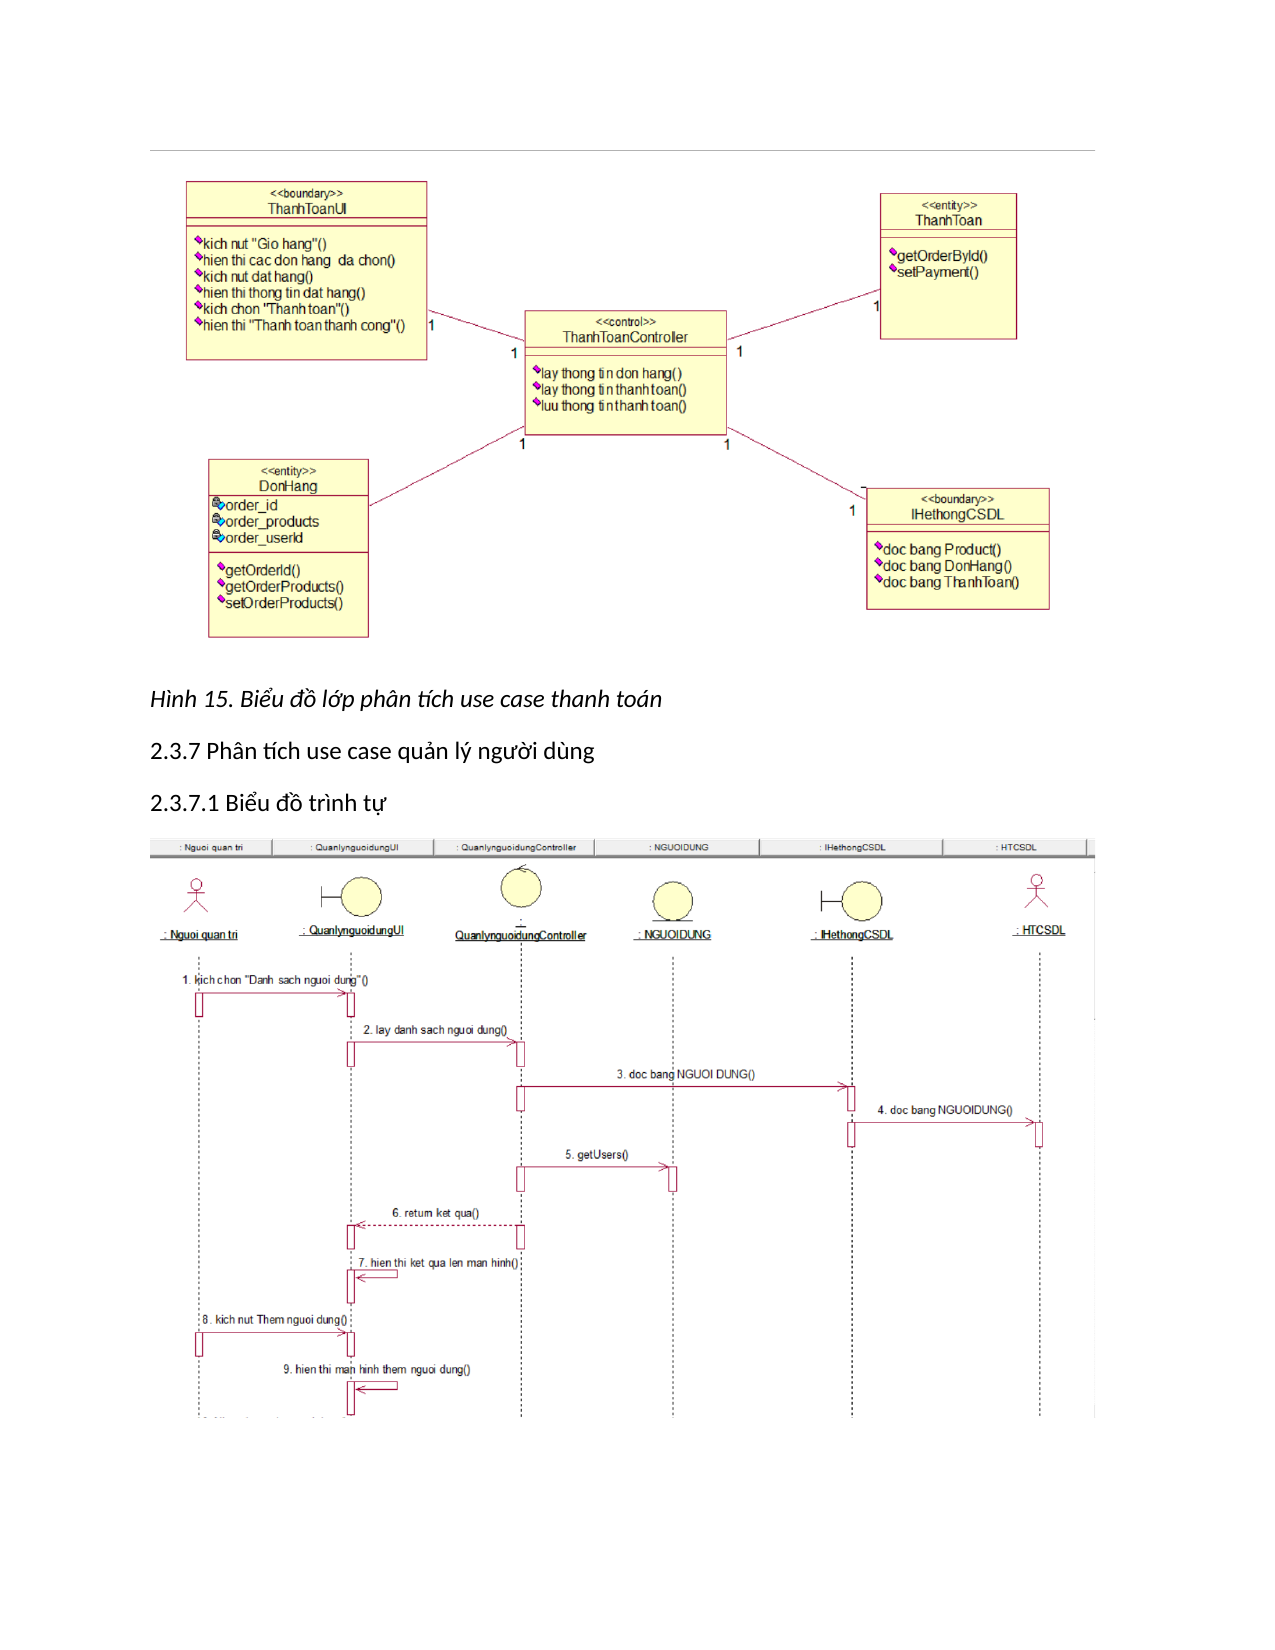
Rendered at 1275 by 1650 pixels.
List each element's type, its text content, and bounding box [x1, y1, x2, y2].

text Hình 15. Biểu đồ lớp phân tích use case thanh toán [150, 684, 1125, 714]
picture [150, 838, 1096, 1418]
text 2.3.7.1 Biểu đồ trình tự [150, 787, 1125, 817]
text 2.3.7 Phân tích use case quản lý người dùng [150, 735, 1125, 766]
picture [150, 150, 1096, 663]
